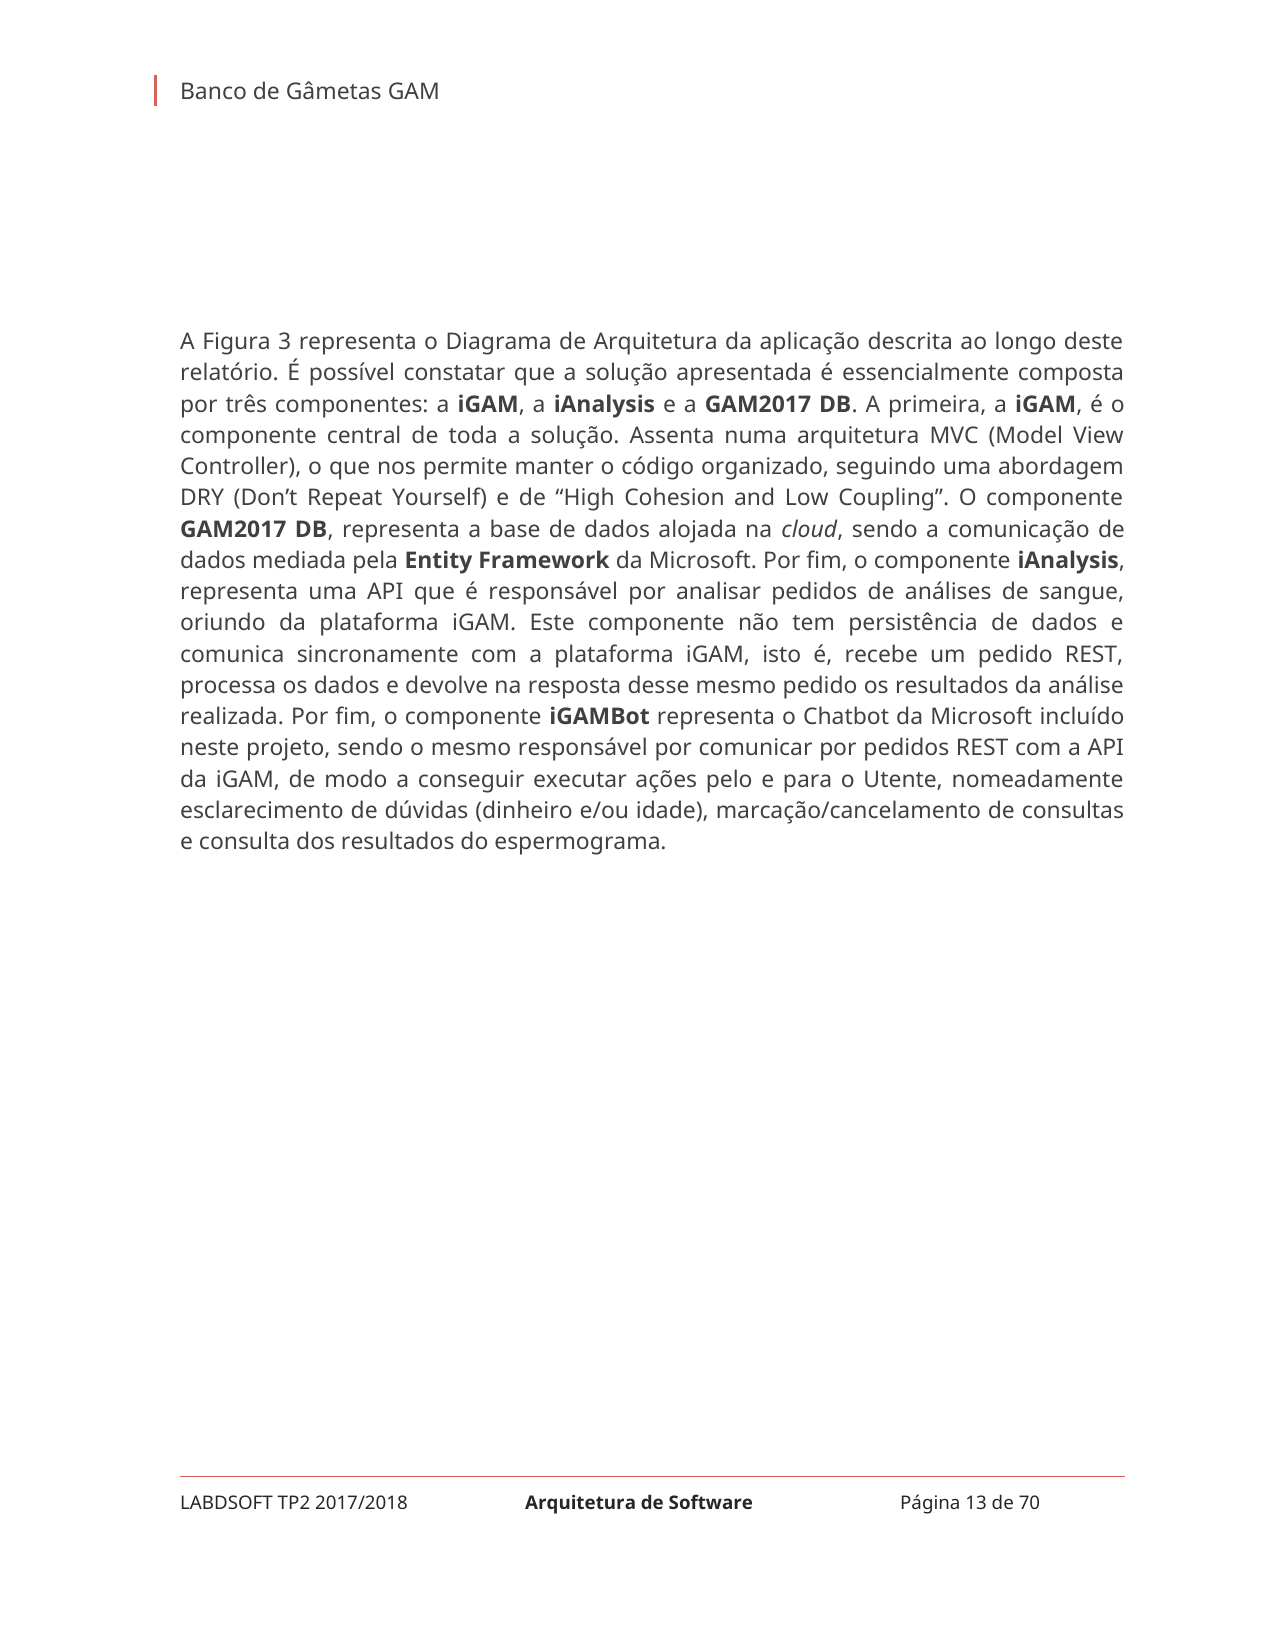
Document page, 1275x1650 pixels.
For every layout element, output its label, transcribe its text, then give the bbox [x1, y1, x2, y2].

text A Figura 3 representa o Diagrama de Arquitetura da aplicação descrita ao longo deste relatório. É possível constatar que a solução apresentada é essencialmente composta por três componentes: a iGAM, a iAnalysis e a GAM2017 DB. A primeira, a iGAM, é o componente central de toda a solução. Assenta numa arquitetura MVC (Model View Controller), o que nos permite manter o código organizado, seguindo uma abordagem DRY (Don’t Repeat Yourself) e de “High Cohesion and Low Coupling”. O componente GAM2017 DB, representa a base de dados alojada na cloud, sendo a comunicação de dados mediada pela Entity Framework da Microsoft. Por fim, o componente iAnalysis, representa uma API que é responsável por analisar pedidos de análises de sangue, oriundo da plataforma iGAM. Este componente não tem persistência de dados e comunica sincronamente com a plataforma iGAM, isto é, recebe um pedido REST, processa os dados e devolve na resposta desse mesmo pedido os resultados da análise realizada. Por fim, o componente iGAMBot representa o Chatbot da Microsoft incluído neste projeto, sendo o mesmo responsável por comunicar por pedidos REST com a API da iGAM, de modo a conseguir executar ações pelo e para o Utente, nomeadamente esclarecimento de dúvidas (dinheiro e/ou idade), marcação/cancelamento de consultas e consulta dos resultados do espermograma. [180, 325, 1125, 856]
